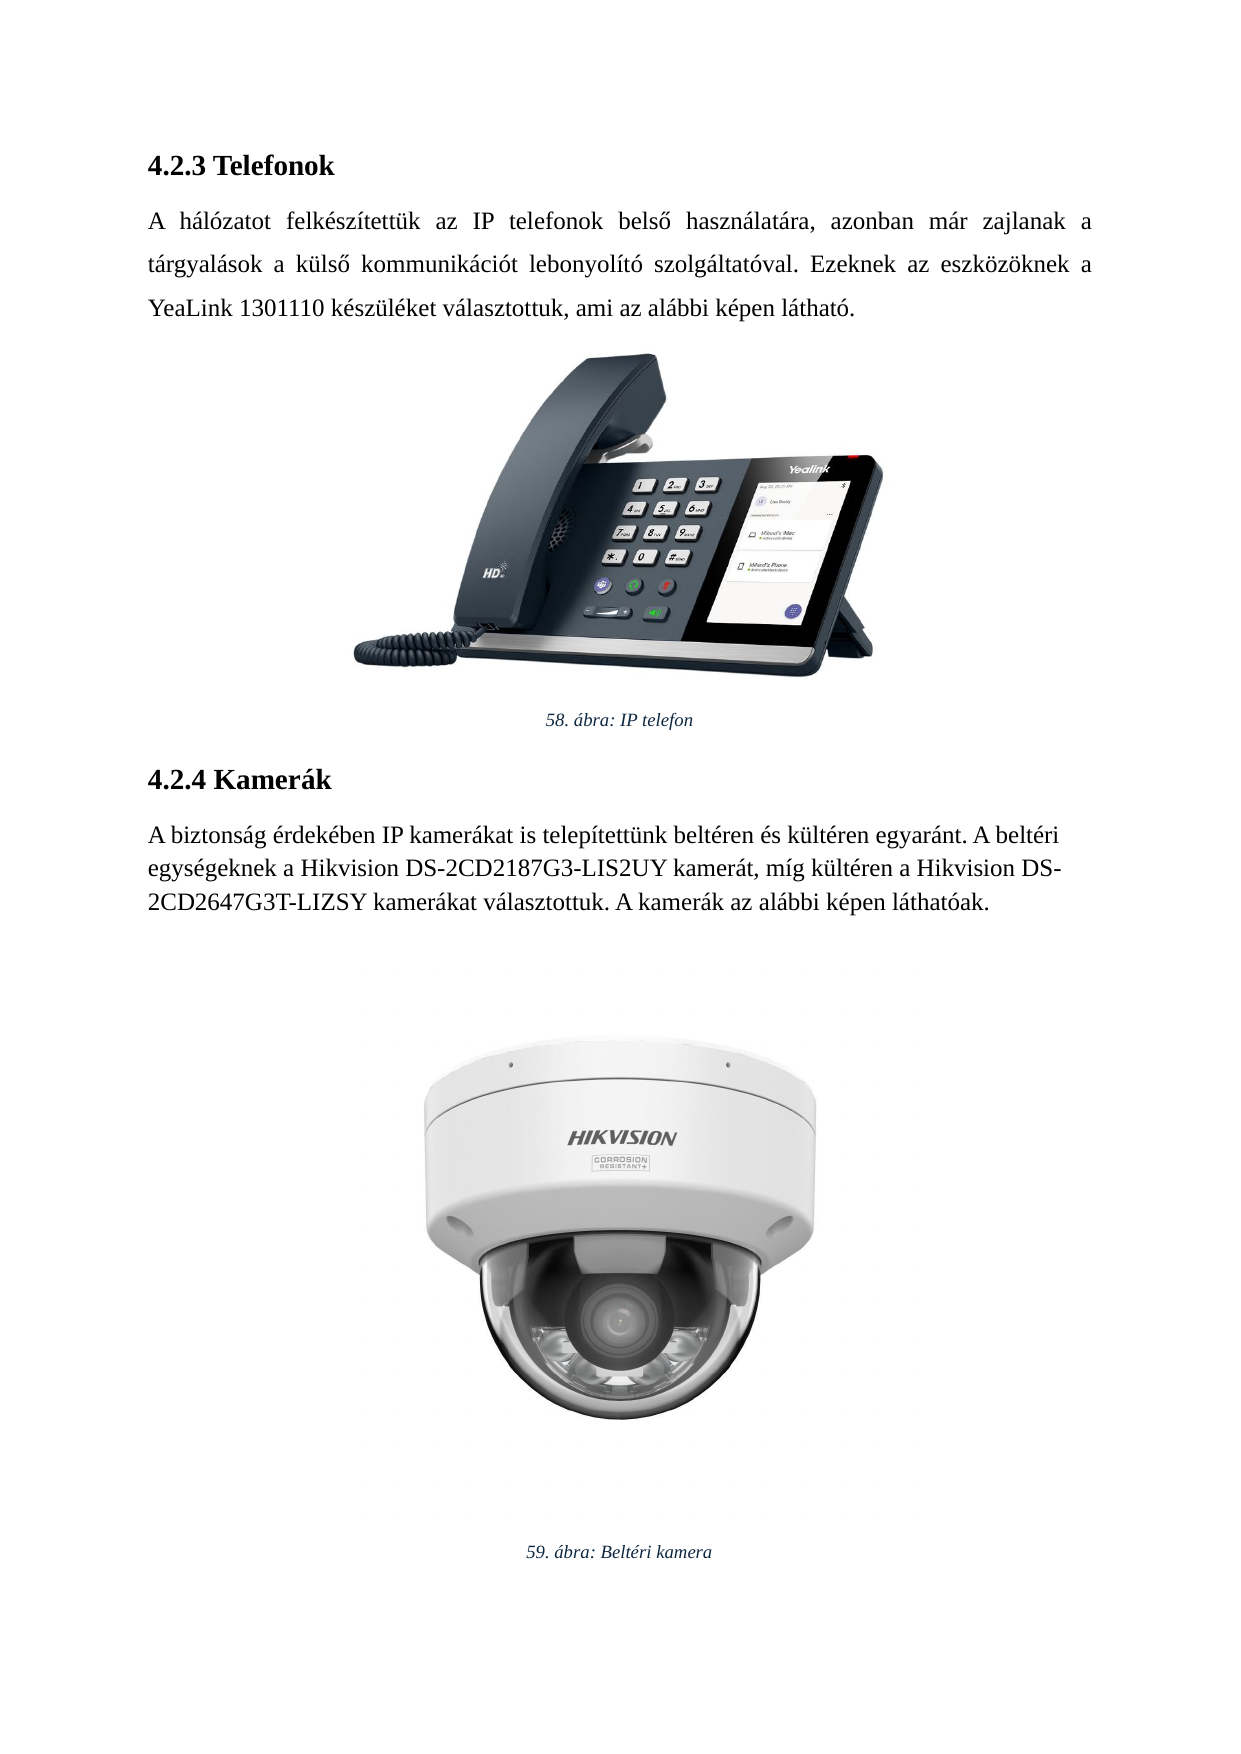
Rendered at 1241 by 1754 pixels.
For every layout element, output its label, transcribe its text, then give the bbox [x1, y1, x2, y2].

subtitle 4.2.4 Kamerák [148, 762, 1092, 795]
picture [324, 936, 916, 1520]
text A hálózatot felkészítettük az IP telefonok belső használatára, azonban már zajlanak a tárgyalások a külső kommunikációt lebonyolító szolgáltatóval. Ezeknek az eszközöknek a YeaLink 1301110 készüléket választottuk, ami az alábbi képen látható. [148, 206, 1092, 321]
picture [290, 348, 950, 682]
subtitle 4.2.3 Telefonok [148, 148, 1092, 181]
text A biztonság érdekében IP kamerákat is telepítettünk beltéren és kültéren egyaránt. A beltéri egységeknek a Hikvision DS-2CD2187G3-LIS2UY kamerát, míg kültéren a Hikvision DS-2CD2647G3T-LIZSY kamerákat választottuk. A kamerák az alábbi képen láthatóak. [148, 821, 1092, 915]
